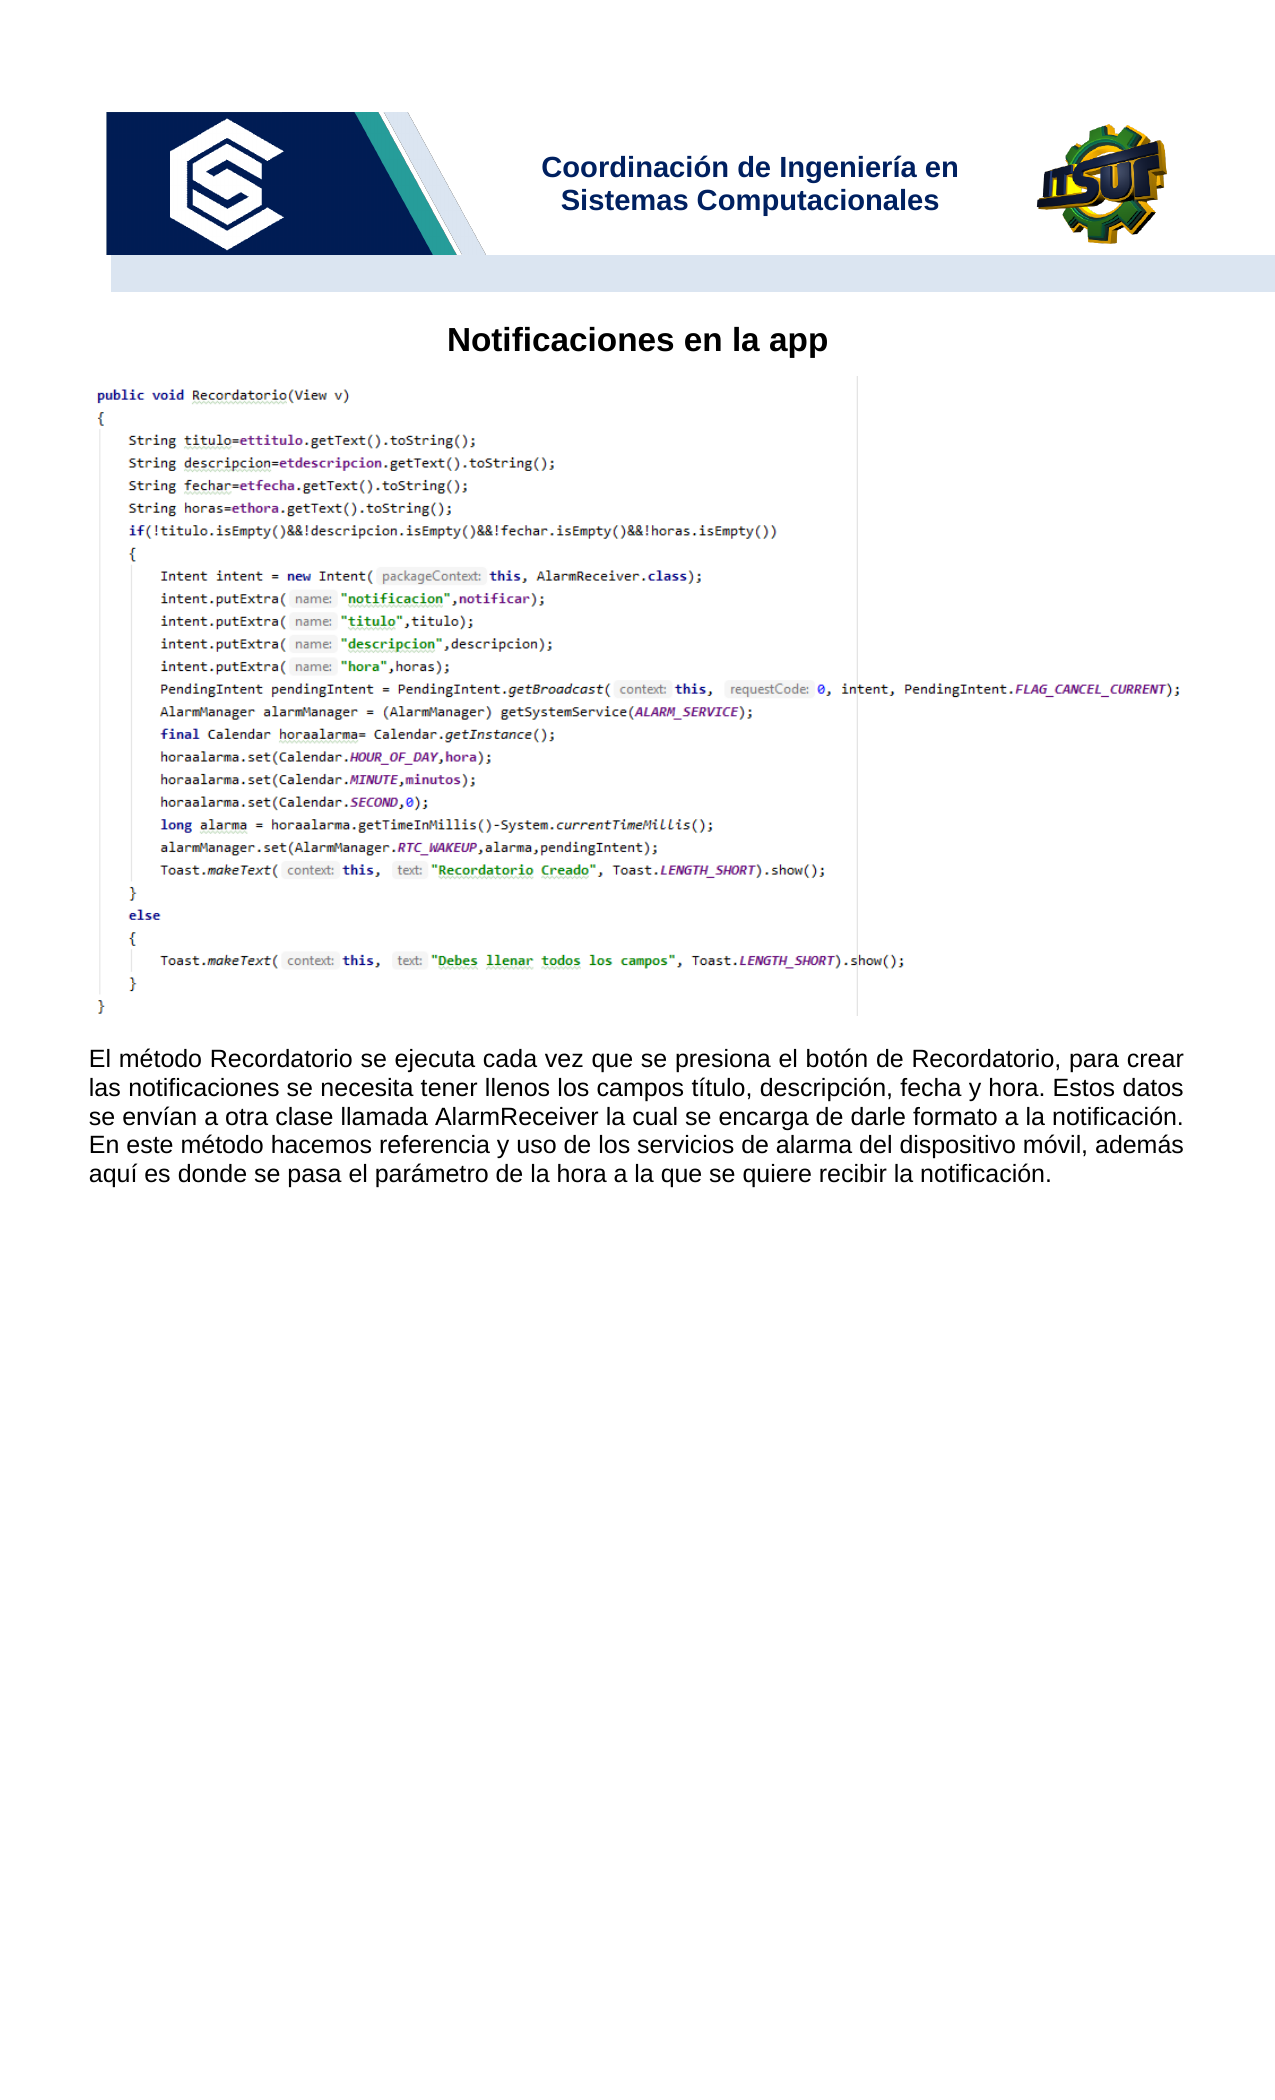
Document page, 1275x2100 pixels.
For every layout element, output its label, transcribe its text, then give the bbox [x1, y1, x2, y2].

picture [1012, 112, 1199, 252]
text El método Recordatorio se ejecuta cada vez que se presiona el botón de Recordatorio, para crear las notificaciones se necesita tener llenos los campos título, descripción, fecha y hora. Estos datos se envían a otra clase llamada AlarmReceiver la cual se encarga de darle formato a la notificación. En este método hacemos referencia y uso de los servicios de alarma del dispositivo móvil, además aquí es donde se pasa el parámetro de la hora a la que se quiere recibir la notificación. [89, 1044, 1186, 1188]
text Notificaciones en la app [89, 321, 1186, 359]
picture [88, 376, 1187, 1016]
picture [106, 112, 488, 255]
